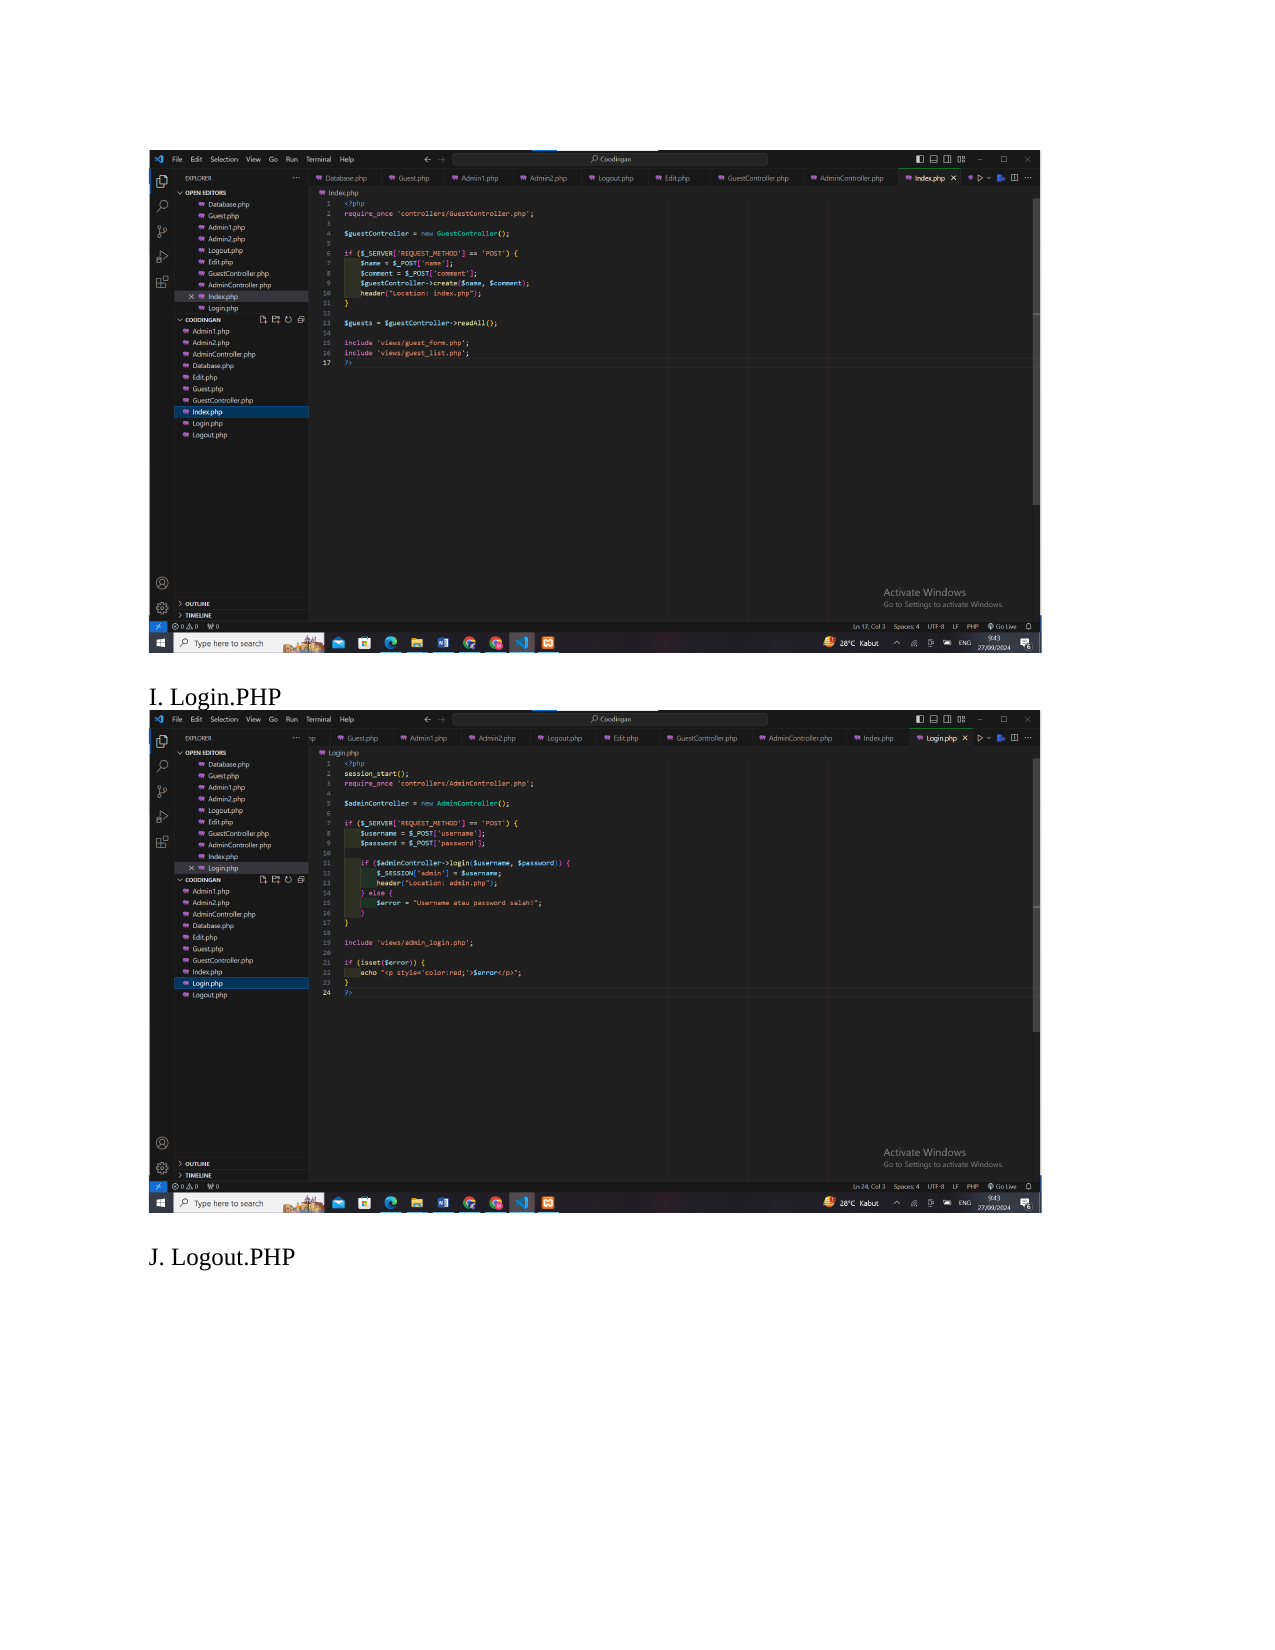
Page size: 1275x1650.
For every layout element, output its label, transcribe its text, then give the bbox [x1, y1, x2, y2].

picture [148, 710, 1042, 1213]
text I. Login.PHP [149, 682, 1042, 710]
picture [148, 150, 1042, 653]
text J. Logout.PHP [149, 1242, 1042, 1270]
